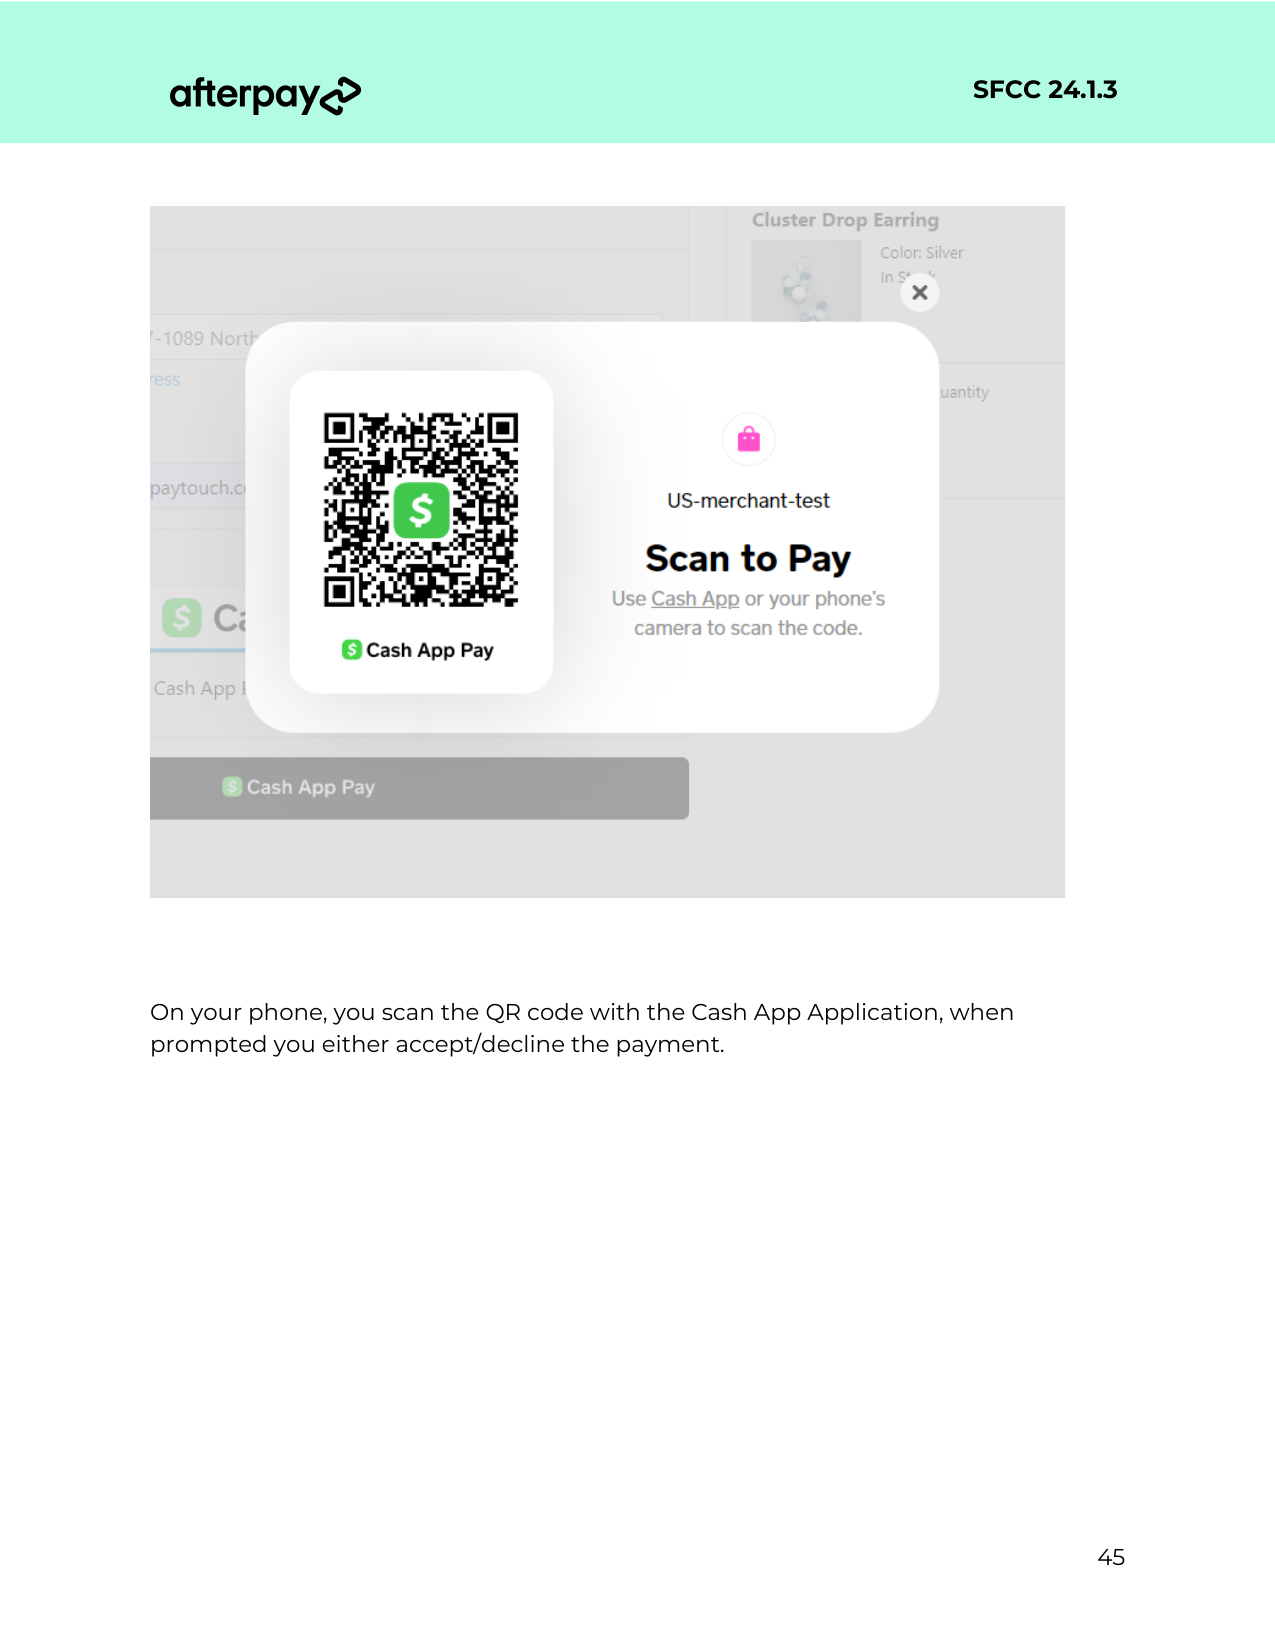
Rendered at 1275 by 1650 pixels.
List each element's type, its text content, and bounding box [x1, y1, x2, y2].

picture [134, 48, 397, 144]
text On your phone, you scan the QR code with the Cash App Application, when prompted you either accept/decline the payment. [150, 998, 1125, 1058]
picture [150, 206, 1066, 898]
